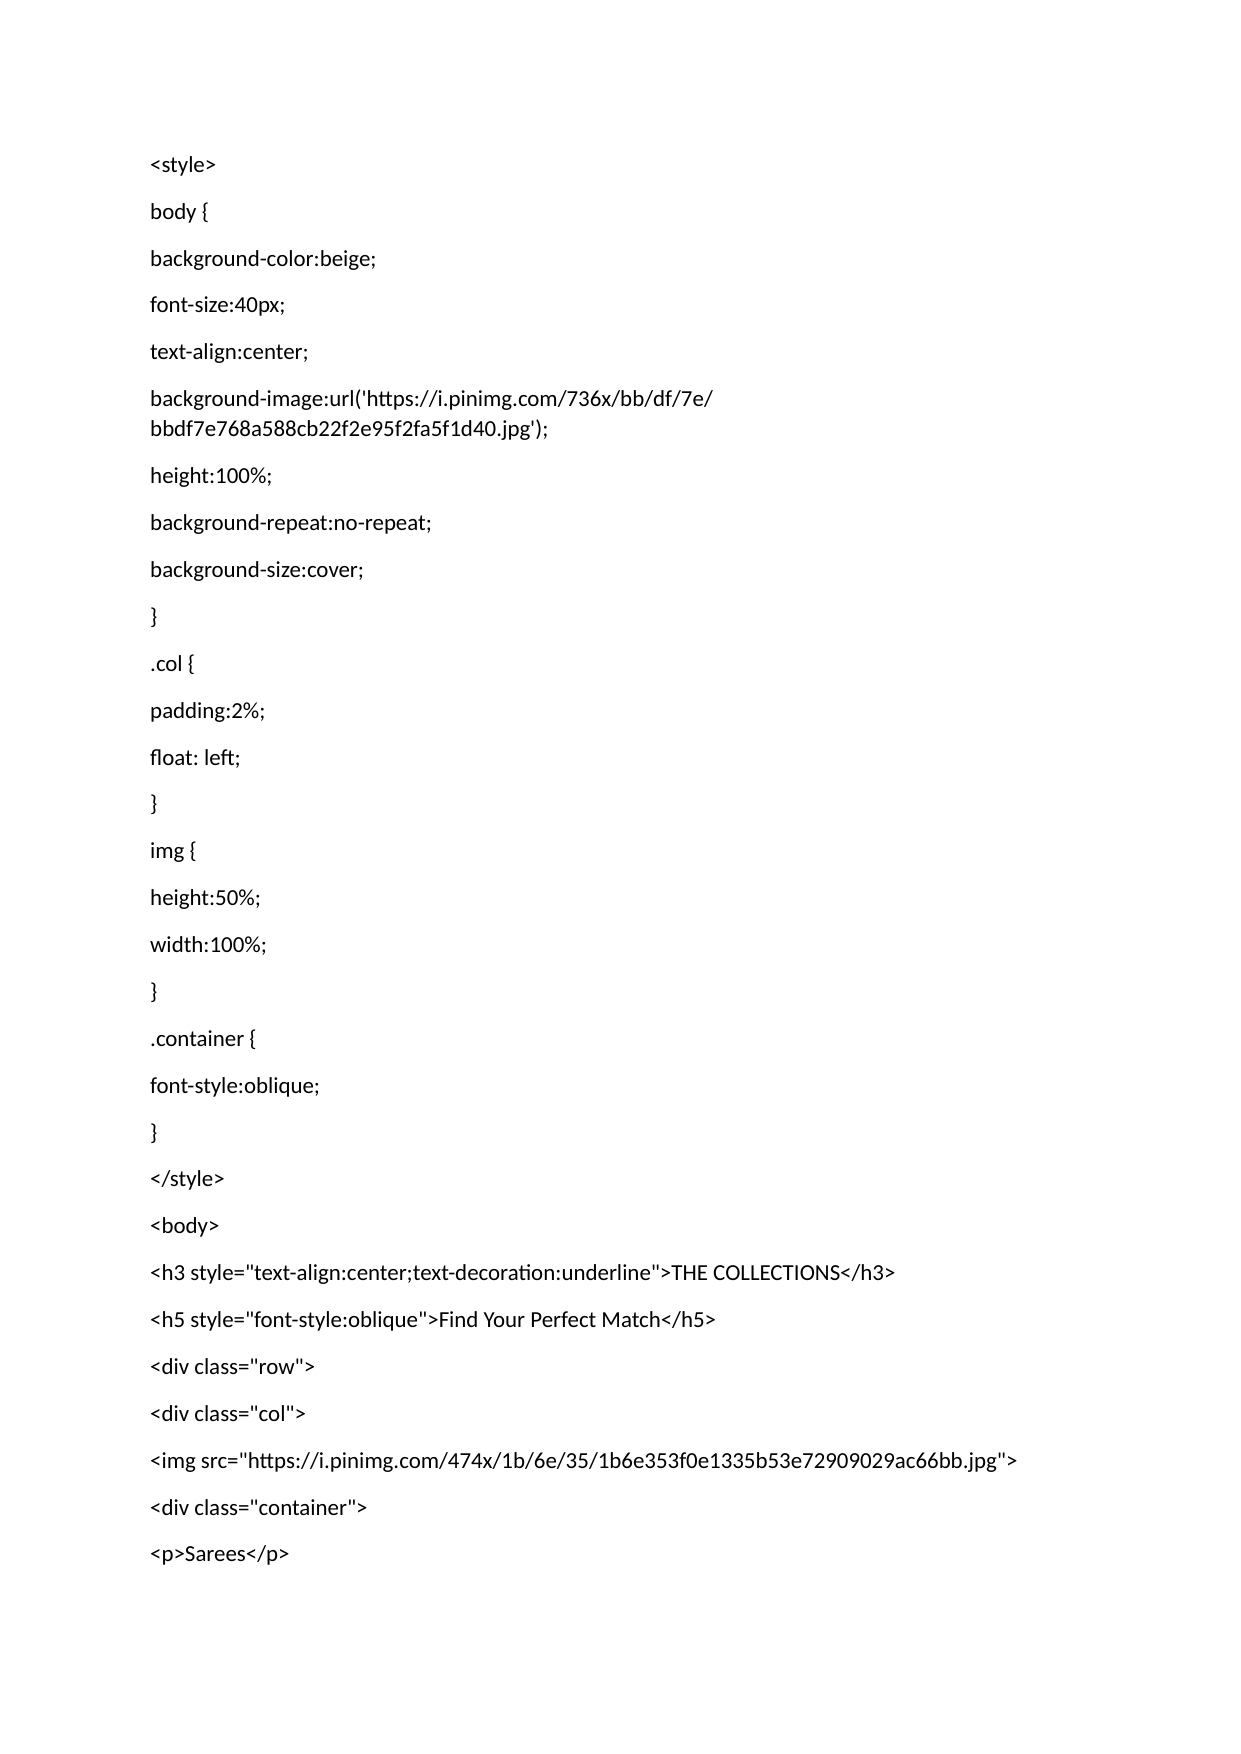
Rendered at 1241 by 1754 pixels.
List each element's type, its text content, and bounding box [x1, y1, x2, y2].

text font-size:40px; [150, 291, 1090, 319]
text img { [150, 836, 1090, 864]
text .col { [150, 649, 1090, 677]
text } [150, 1118, 1090, 1146]
text background-size:cover; [150, 555, 1090, 583]
text height:50%; [150, 883, 1090, 911]
text background-color:beige; [150, 244, 1090, 272]
text padding:2%; [150, 696, 1090, 724]
text height:100%; [150, 461, 1090, 489]
text .container { [150, 1024, 1090, 1052]
text body { [150, 197, 1090, 225]
text } [150, 789, 1090, 818]
text } [150, 602, 1090, 630]
text <style> [150, 150, 1090, 178]
text <div class="col"> [150, 1399, 1090, 1427]
text font-style:oblique; [150, 1071, 1090, 1099]
text text-align:center; [150, 337, 1090, 366]
text <img src="https://i.pinimg.com/474x/1b/6e/35/1b6e353f0e1335b53e72909029ac66bb.jpg"> [150, 1446, 1090, 1474]
text <div class="row"> [150, 1352, 1090, 1380]
text width:100%; [150, 930, 1090, 958]
text <h5 style="font-style:oblique">Find Your Perfect Match</h5> [150, 1305, 1090, 1333]
text <body> [150, 1211, 1090, 1239]
text background-repeat:no-repeat; [150, 508, 1090, 536]
text <h3 style="text-align:center;text-decoration:underline">THE COLLECTIONS</h3> [150, 1258, 1090, 1286]
text float: left; [150, 743, 1090, 771]
text } [150, 977, 1090, 1005]
text </style> [150, 1164, 1090, 1193]
text background-image:url('https://i.pinimg.com/736x/bb/df/7e/bbdf7e768a588cb22f2e95f2fa5f1d40.jpg'); [150, 384, 1090, 443]
text <div class="container"> [150, 1493, 1090, 1521]
text <p>Sarees</p> [150, 1539, 1090, 1568]
